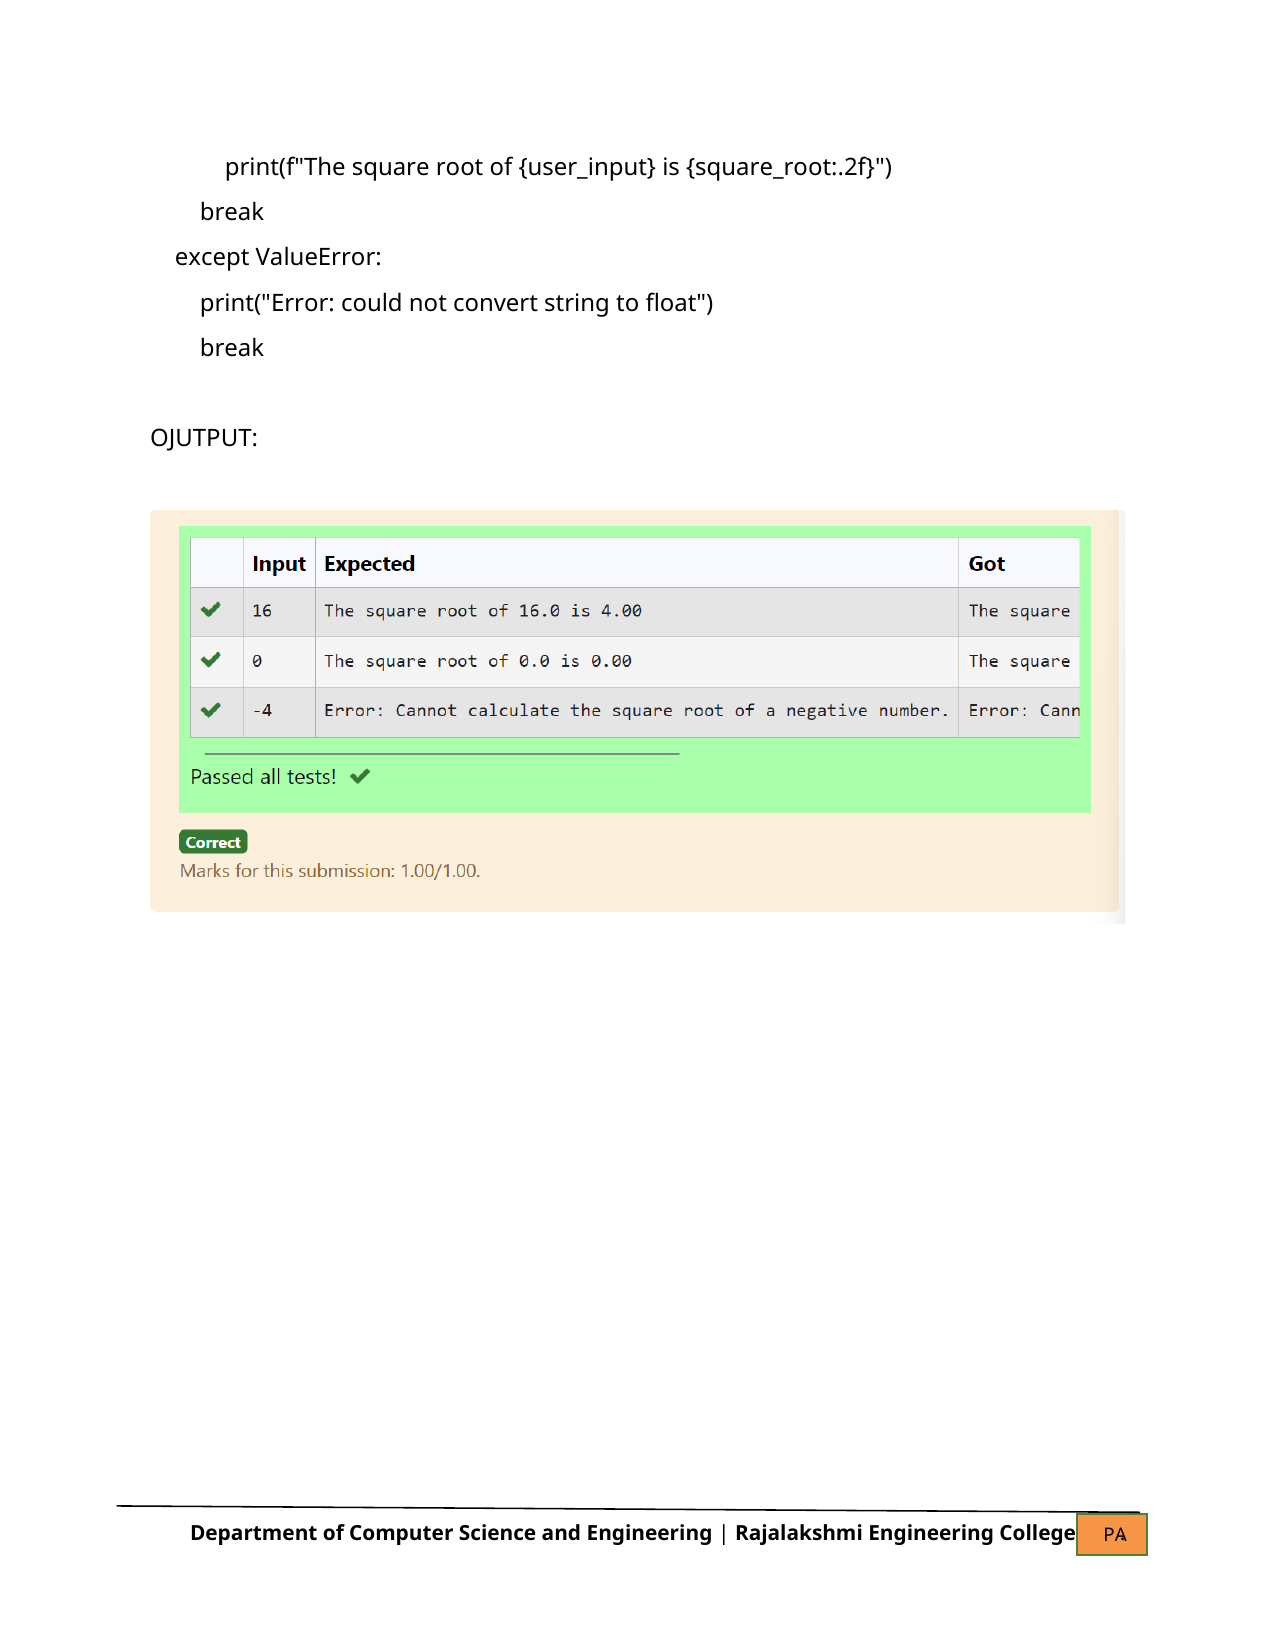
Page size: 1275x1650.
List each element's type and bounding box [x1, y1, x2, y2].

picture [150, 510, 1125, 924]
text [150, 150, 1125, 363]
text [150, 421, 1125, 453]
